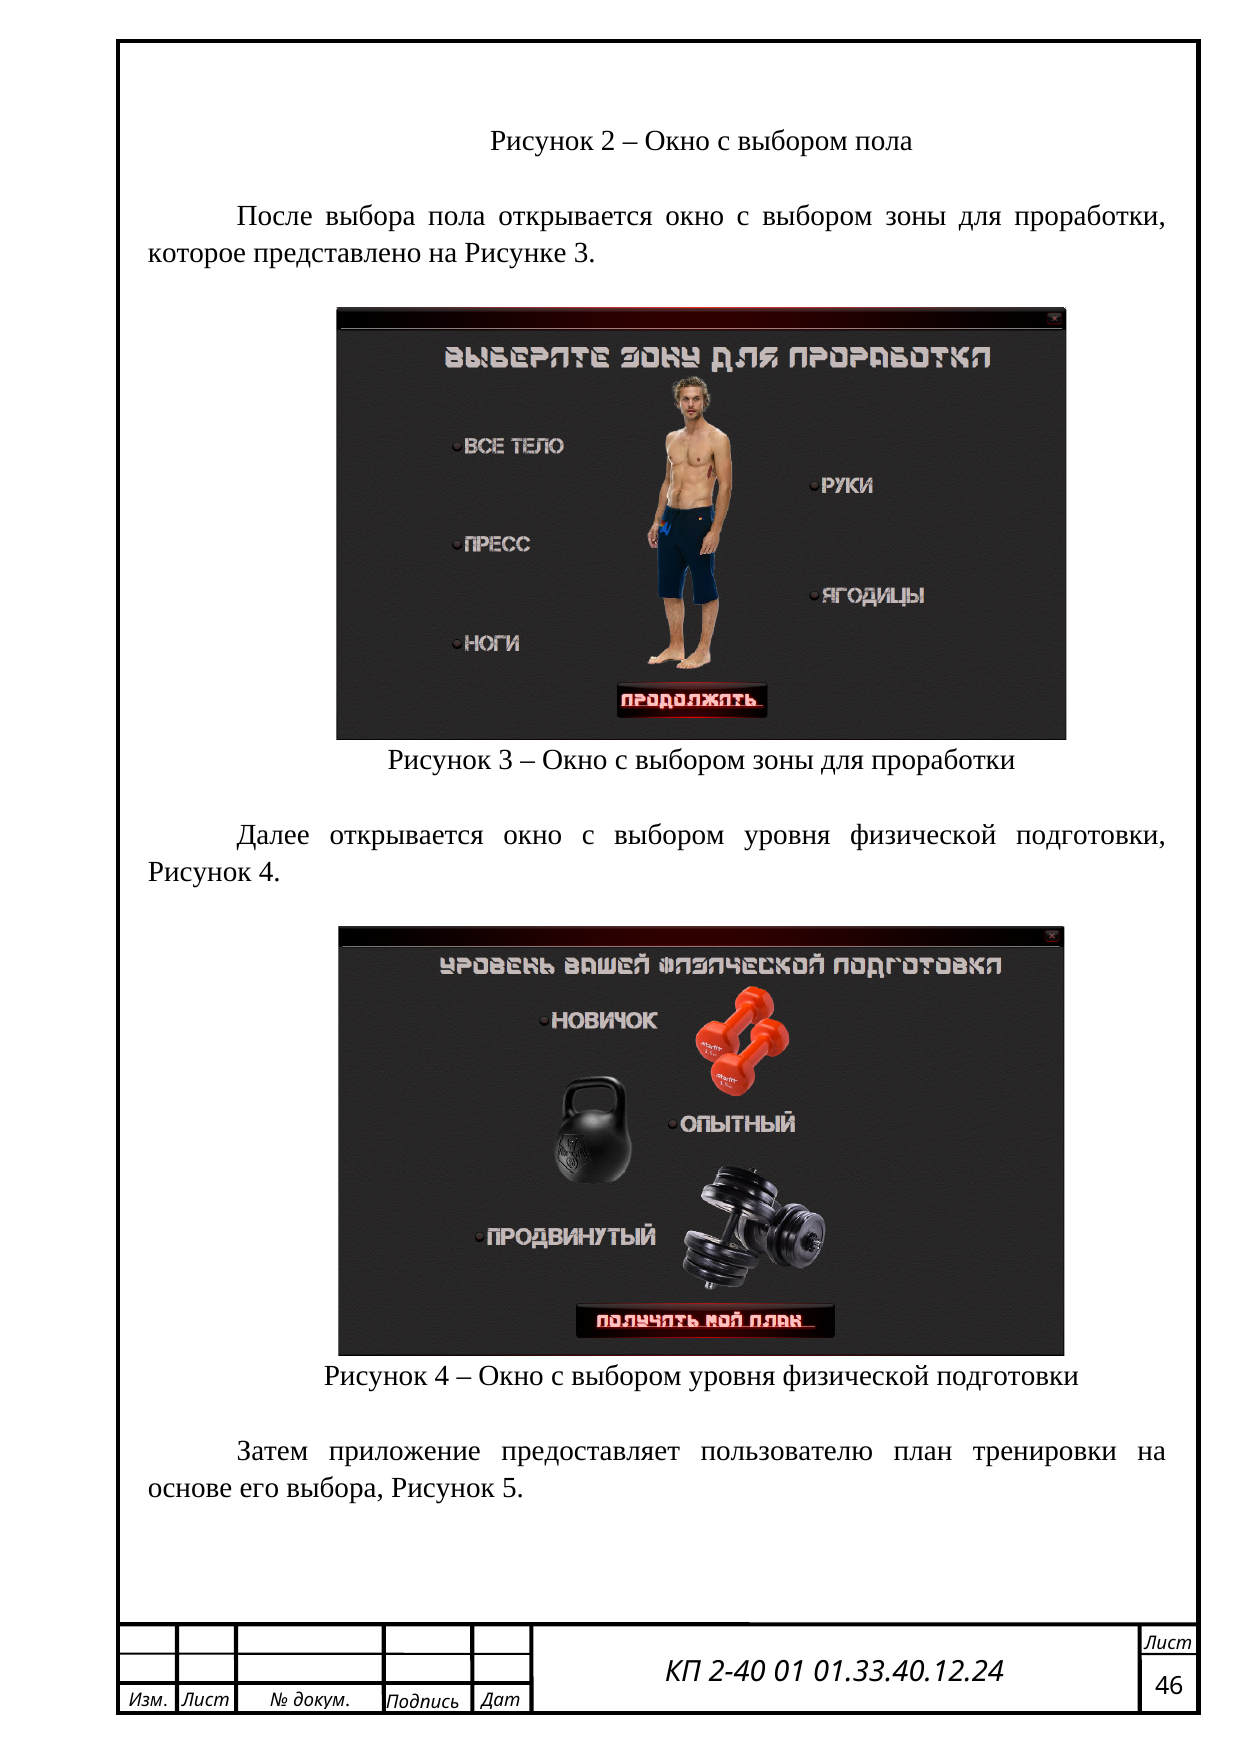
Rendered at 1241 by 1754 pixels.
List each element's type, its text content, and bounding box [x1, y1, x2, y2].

text Затем приложение предоставляет пользователю план тренировки на основе его выбора, Рисунок 5. [148, 1430, 1166, 1505]
text Далее открывается окно с выбором уровня физической подготовки, Рисунок 4. [148, 814, 1166, 889]
text Рисунок 3 – Окно с выбором зоны для проработки [148, 739, 1166, 777]
text Рисунок 4 – Окно с выбором уровня физической подготовки [148, 1355, 1166, 1393]
picture [336, 307, 1067, 740]
picture [338, 926, 1065, 1356]
text Рисунок 2 – Окно с выбором пола [148, 120, 1166, 158]
text После выбора пола открывается окно с выбором зоны для проработки, которое представлено на Рисунке 3. [148, 195, 1166, 270]
